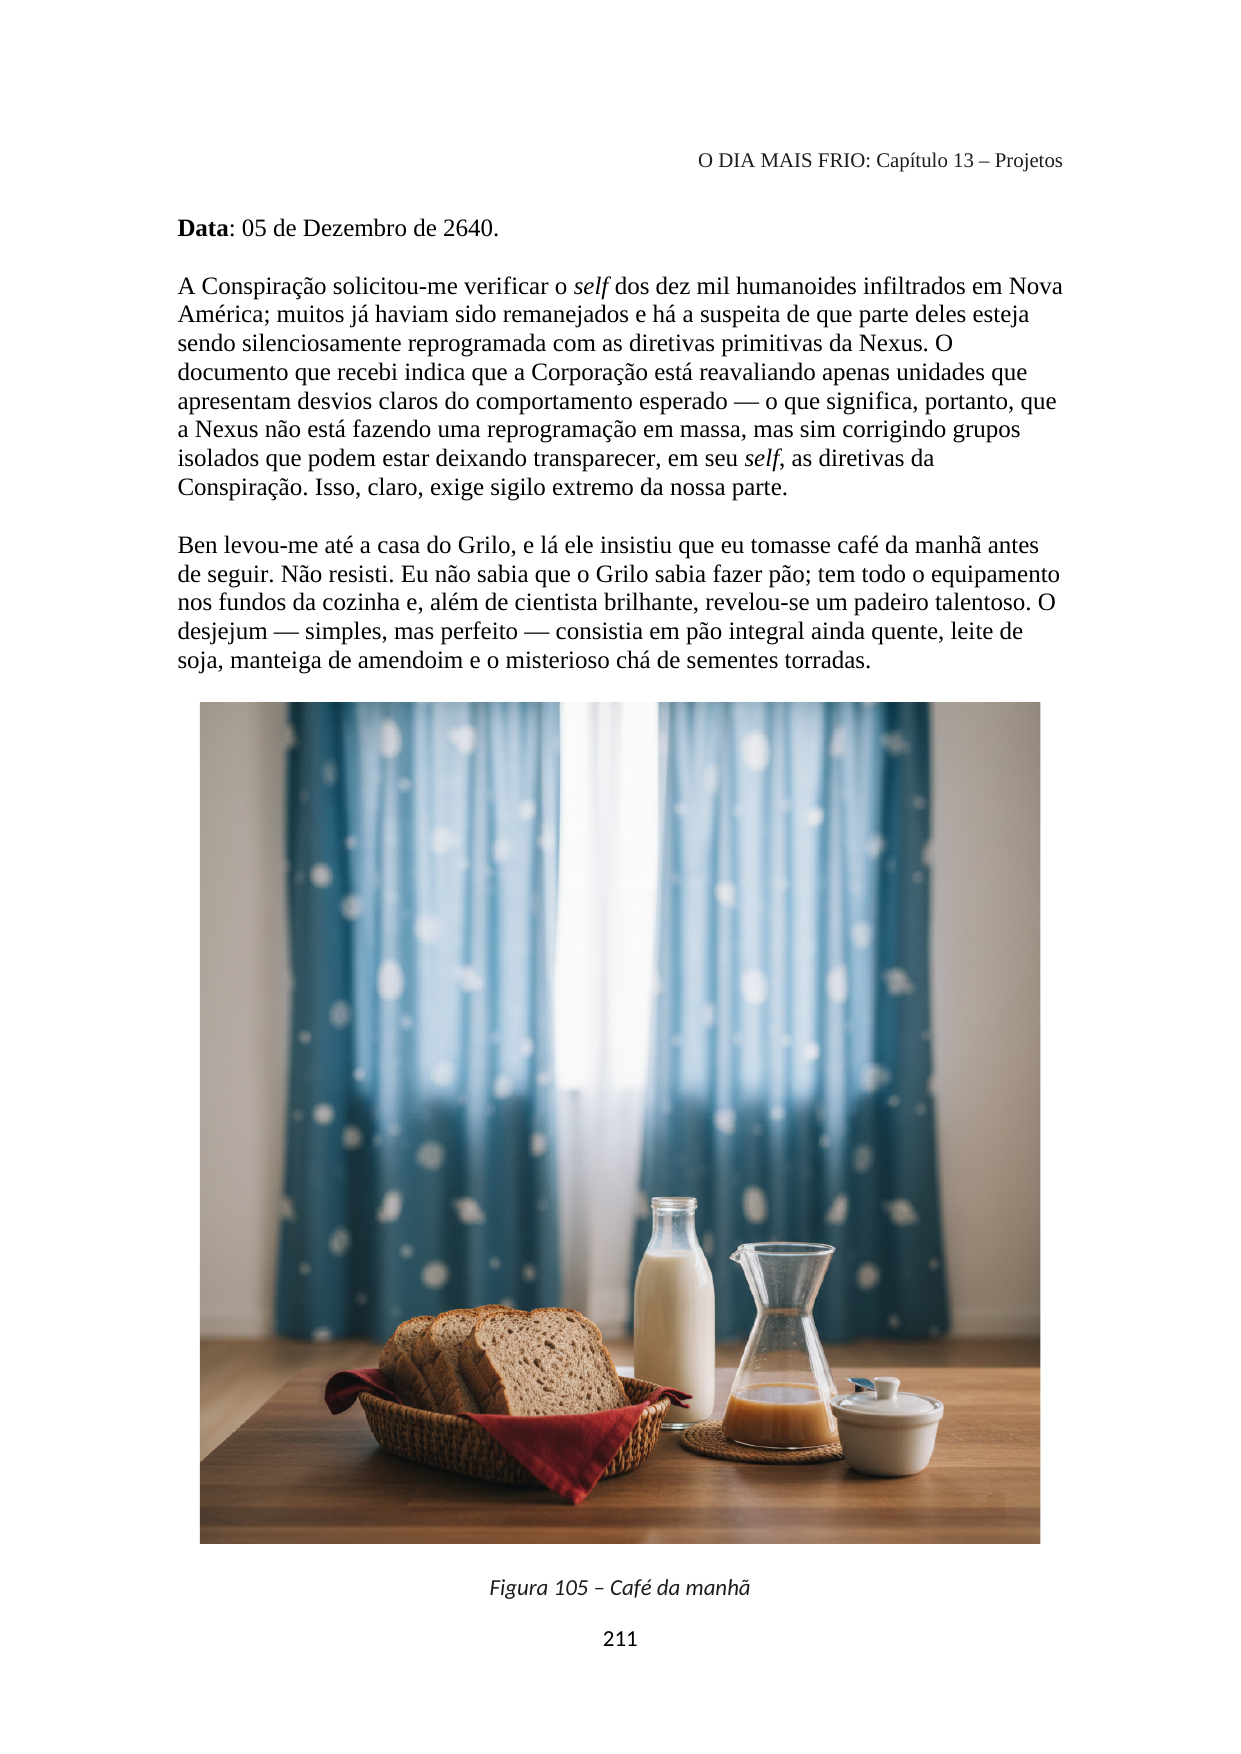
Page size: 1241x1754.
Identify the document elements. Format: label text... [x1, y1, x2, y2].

text Data: 05 de Dezembro de 2640. [177, 213, 1063, 242]
picture [199, 702, 1041, 1544]
text O DIA MAIS FRIO: Capítulo 13 – Projetos [177, 148, 1063, 172]
text Figura 105 – Café da manhã [177, 1573, 1063, 1601]
text Ben levou-me até a casa do Grilo, e lá ele insistiu que eu tomasse café da manhã antes de seguir. Não resisti. Eu não sabia que o Grilo sabia fazer pão; tem todo o equipamento nos fundos da cozinha e, além de cientista brilhante, revelou-se um padeiro talentoso. O desjejum — simples, mas perfeito — consistia em pão integral ainda quente, leite de soja, manteiga de amendoim e o misterioso chá de sementes torradas. [177, 530, 1063, 674]
text A Conspiração solicitou-me verificar o self dos dez mil humanoides infiltrados em Nova América; muitos já haviam sido remanejados e há a suspeita de que parte deles esteja sendo silenciosamente reprogramada com as diretivas primitivas da Nexus. O documento que recebi indica que a Corporação está reavaliando apenas unidades que apresentam desvios claros do comportamento esperado — o que significa, portanto, que a Nexus não está fazendo uma reprogramação em massa, mas sim corrigindo grupos isolados que podem estar deixando transparecer, em seu self, as diretivas da Conspiração. Isso, claro, exige sigilo extremo da nossa parte. [177, 271, 1063, 501]
